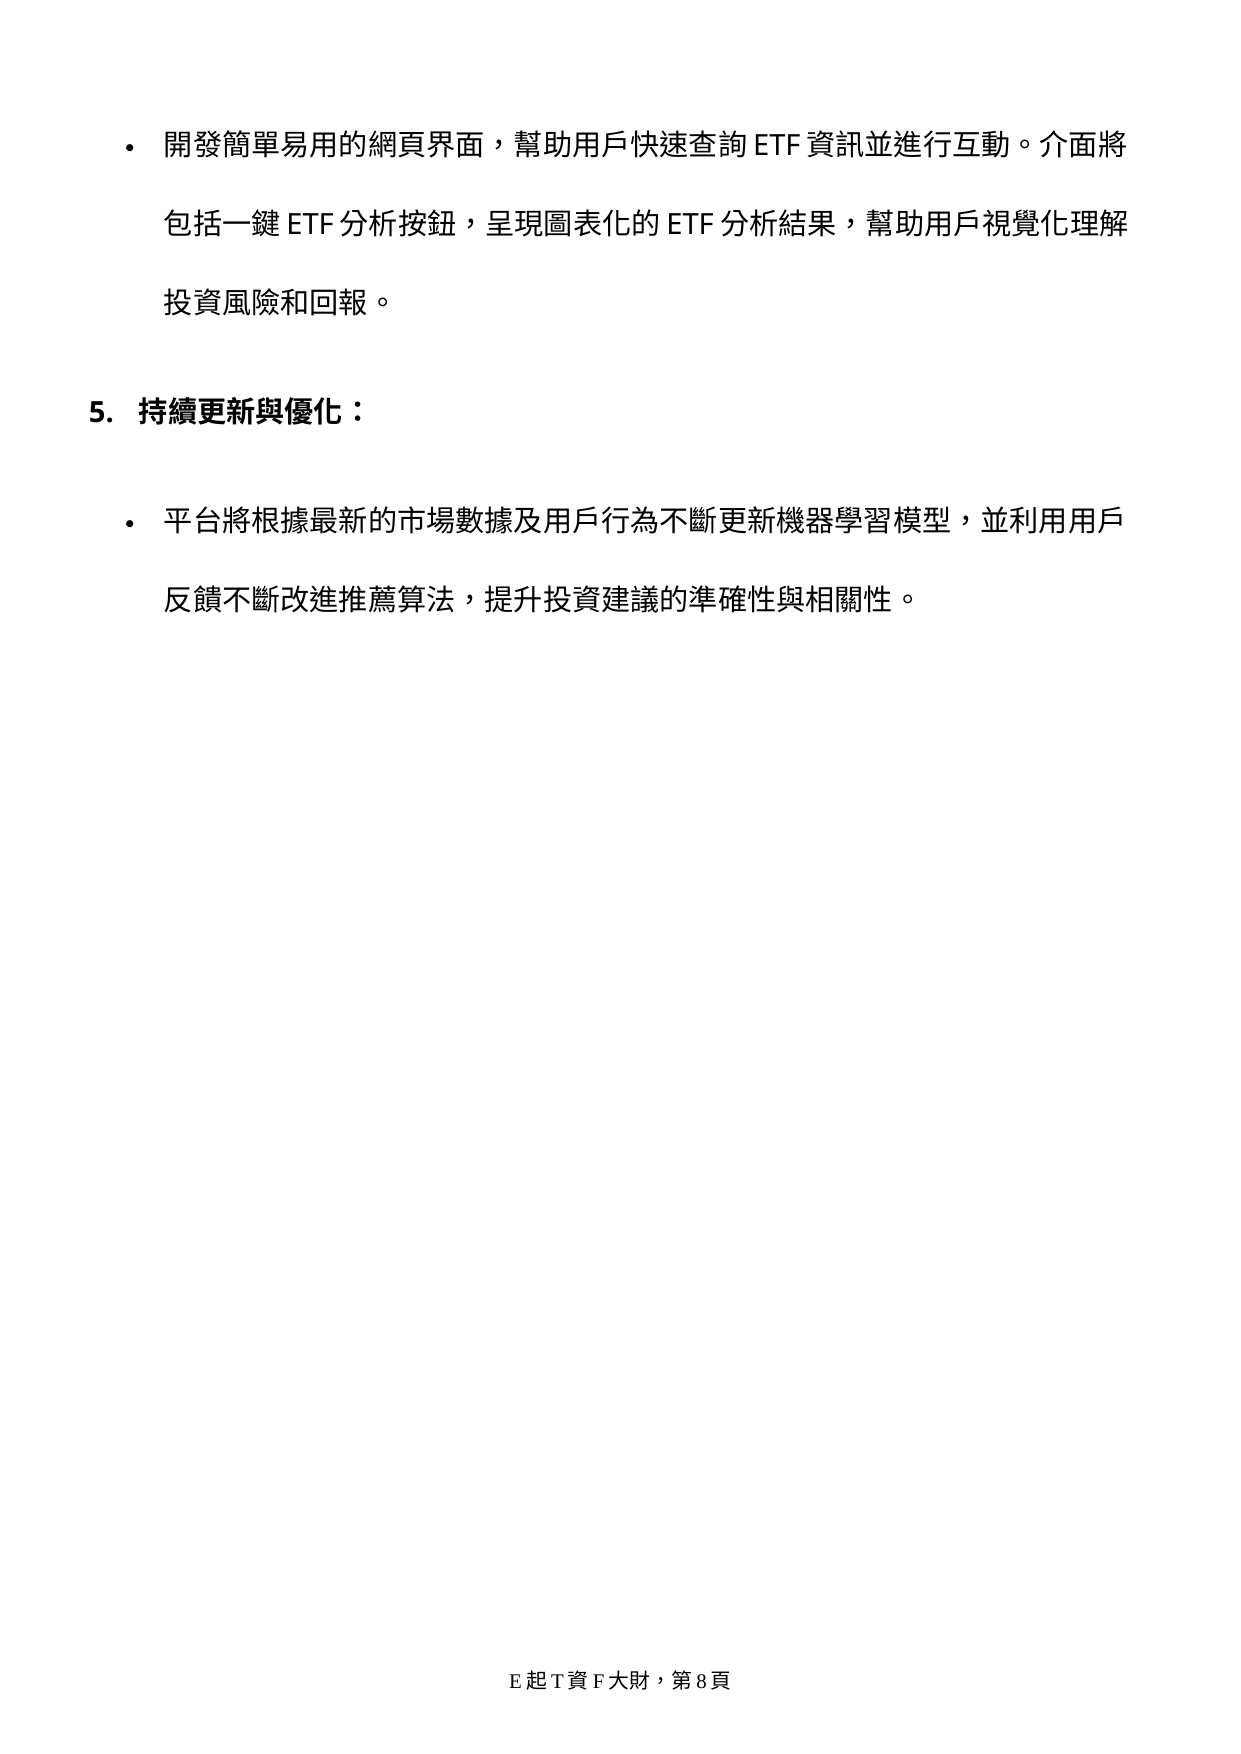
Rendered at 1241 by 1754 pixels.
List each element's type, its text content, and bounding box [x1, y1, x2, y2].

list 平台將根據最新的市場數據及用戶行為不斷更新機器學習模型，並利用用戶反饋不斷改進推薦算法，提升投資建議的準確性與相關性。 [126, 478, 1152, 637]
list 開發簡單易用的網頁界面，幫助用戶快速查詢ETF資訊並進行互動。介面將包括一鍵ETF分析按鈕，呈現圖表化的ETF分析結果，幫助用戶視覺化理解投資風險和回報。 [126, 103, 1152, 341]
list 持續更新與優化： [89, 370, 1152, 449]
